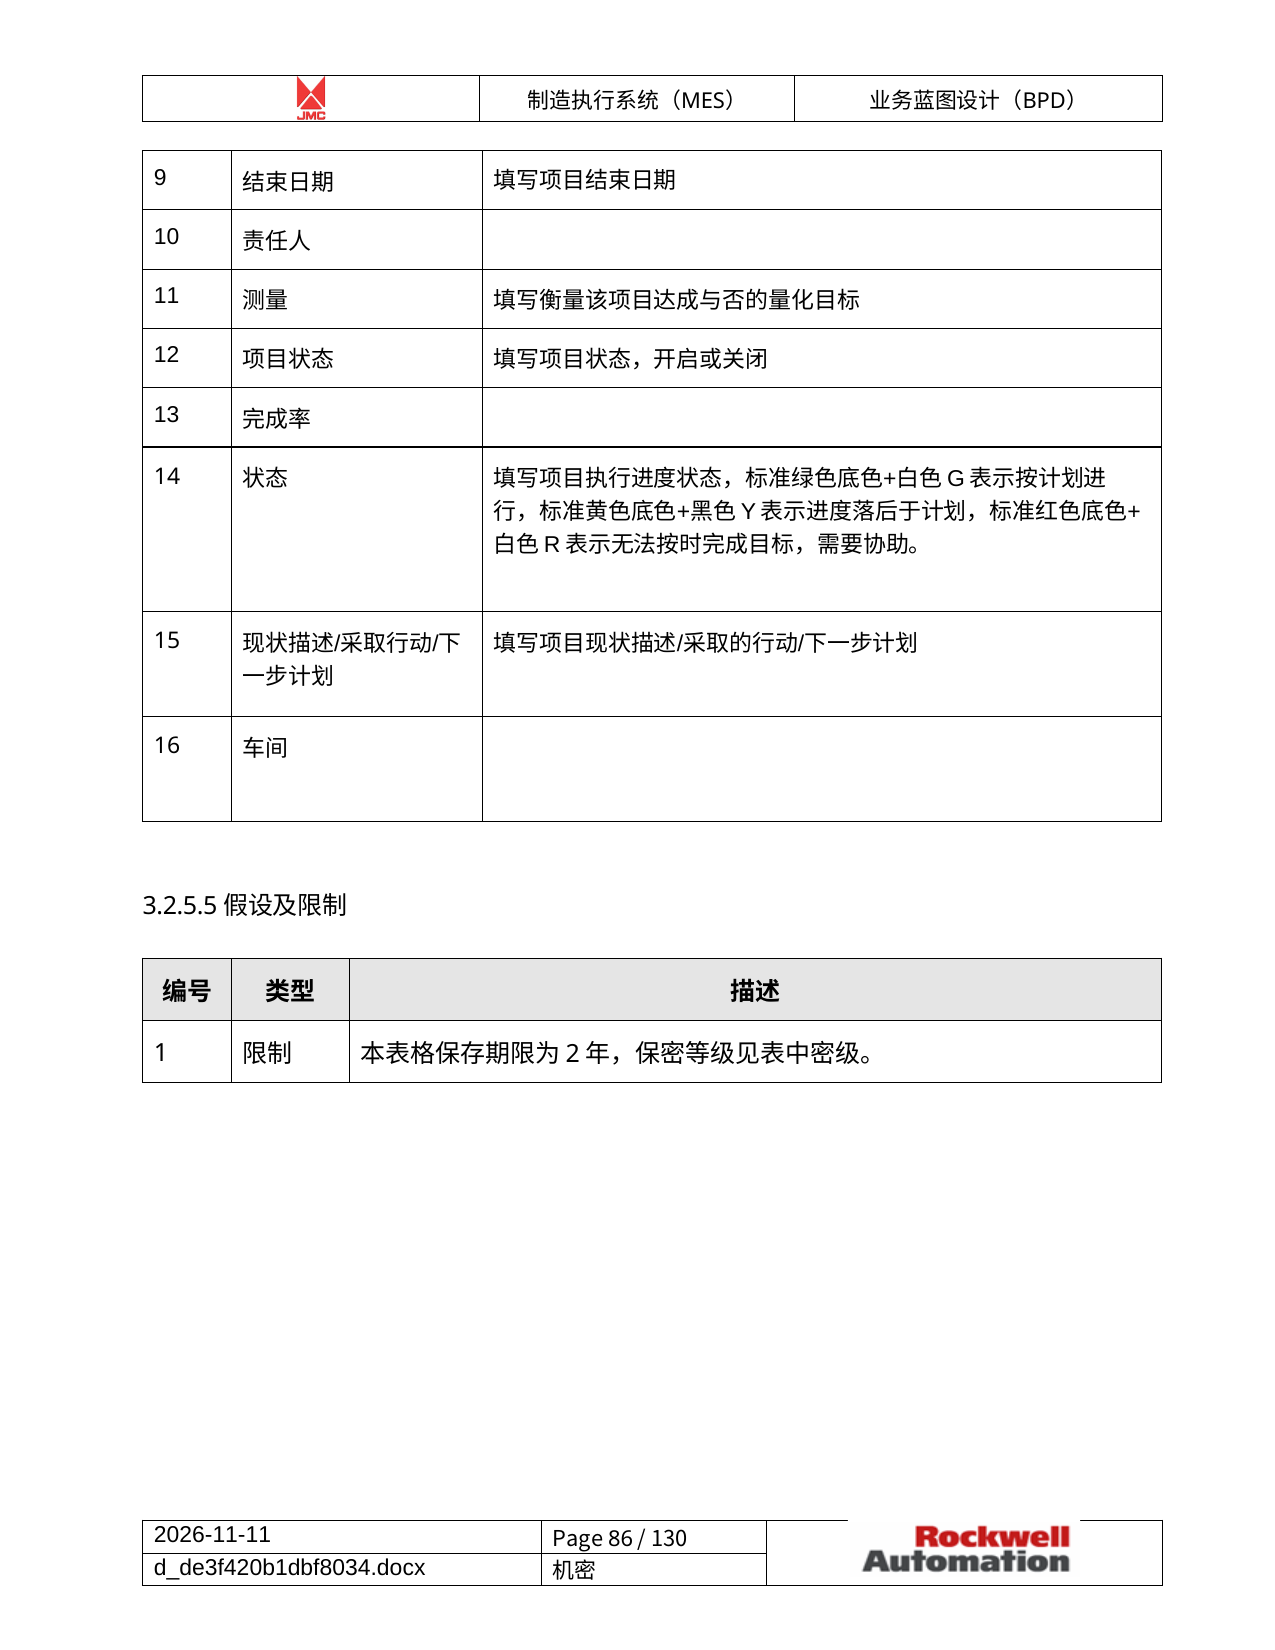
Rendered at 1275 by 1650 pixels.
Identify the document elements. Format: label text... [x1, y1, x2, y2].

picture [296, 76, 326, 121]
table_cell 填写项目结束日期 [483, 151, 1161, 209]
table_cell 13 [143, 388, 231, 446]
picture [847, 1520, 1080, 1577]
table_cell 责任人 [232, 210, 482, 268]
table_cell 10 [143, 210, 231, 268]
table_cell [483, 717, 1161, 821]
table_cell 16 [143, 717, 231, 821]
table_cell 11 [143, 270, 231, 328]
table_cell 12 [143, 329, 231, 387]
table_cell 1 [143, 1021, 231, 1082]
table_cell [483, 210, 1161, 268]
table_cell 项目状态 [232, 329, 482, 387]
table_cell 限制 [232, 1021, 349, 1082]
table_cell 结束日期 [232, 151, 482, 209]
table_cell 填写项目执行进度状态，标准绿色底色+白色G表示按计划进行，标准黄色底色+黑色Y表示进度落后于计划，标准红色底色+白色R表示无法按时完成目标，需要协助。 [483, 448, 1161, 611]
table_cell 14 [143, 448, 231, 611]
table_cell 本表格保存期限为2年，保密等级见表中密级。 [350, 1021, 1161, 1082]
table_cell 填写衡量该项目达成与否的量化目标 [483, 270, 1161, 328]
table_header 描述 [350, 959, 1161, 1020]
table_cell 15 [143, 612, 231, 716]
table_cell 填写项目现状描述/采取的行动/下一步计划 [483, 612, 1161, 716]
table_cell [483, 388, 1161, 446]
table_cell 完成率 [232, 388, 482, 446]
table_cell 车间 [232, 717, 482, 821]
table_header 编号 [143, 959, 231, 1020]
table_cell 状态 [232, 448, 482, 611]
table_cell 现状描述/采取行动/下一步计划 [232, 612, 482, 716]
table_cell 测量 [232, 270, 482, 328]
table_cell 填写项目状态，开启或关闭 [483, 329, 1161, 387]
table_cell 9 [143, 151, 231, 209]
table_header 类型 [232, 959, 349, 1020]
subtitle 假设及限制 [142, 888, 1162, 922]
